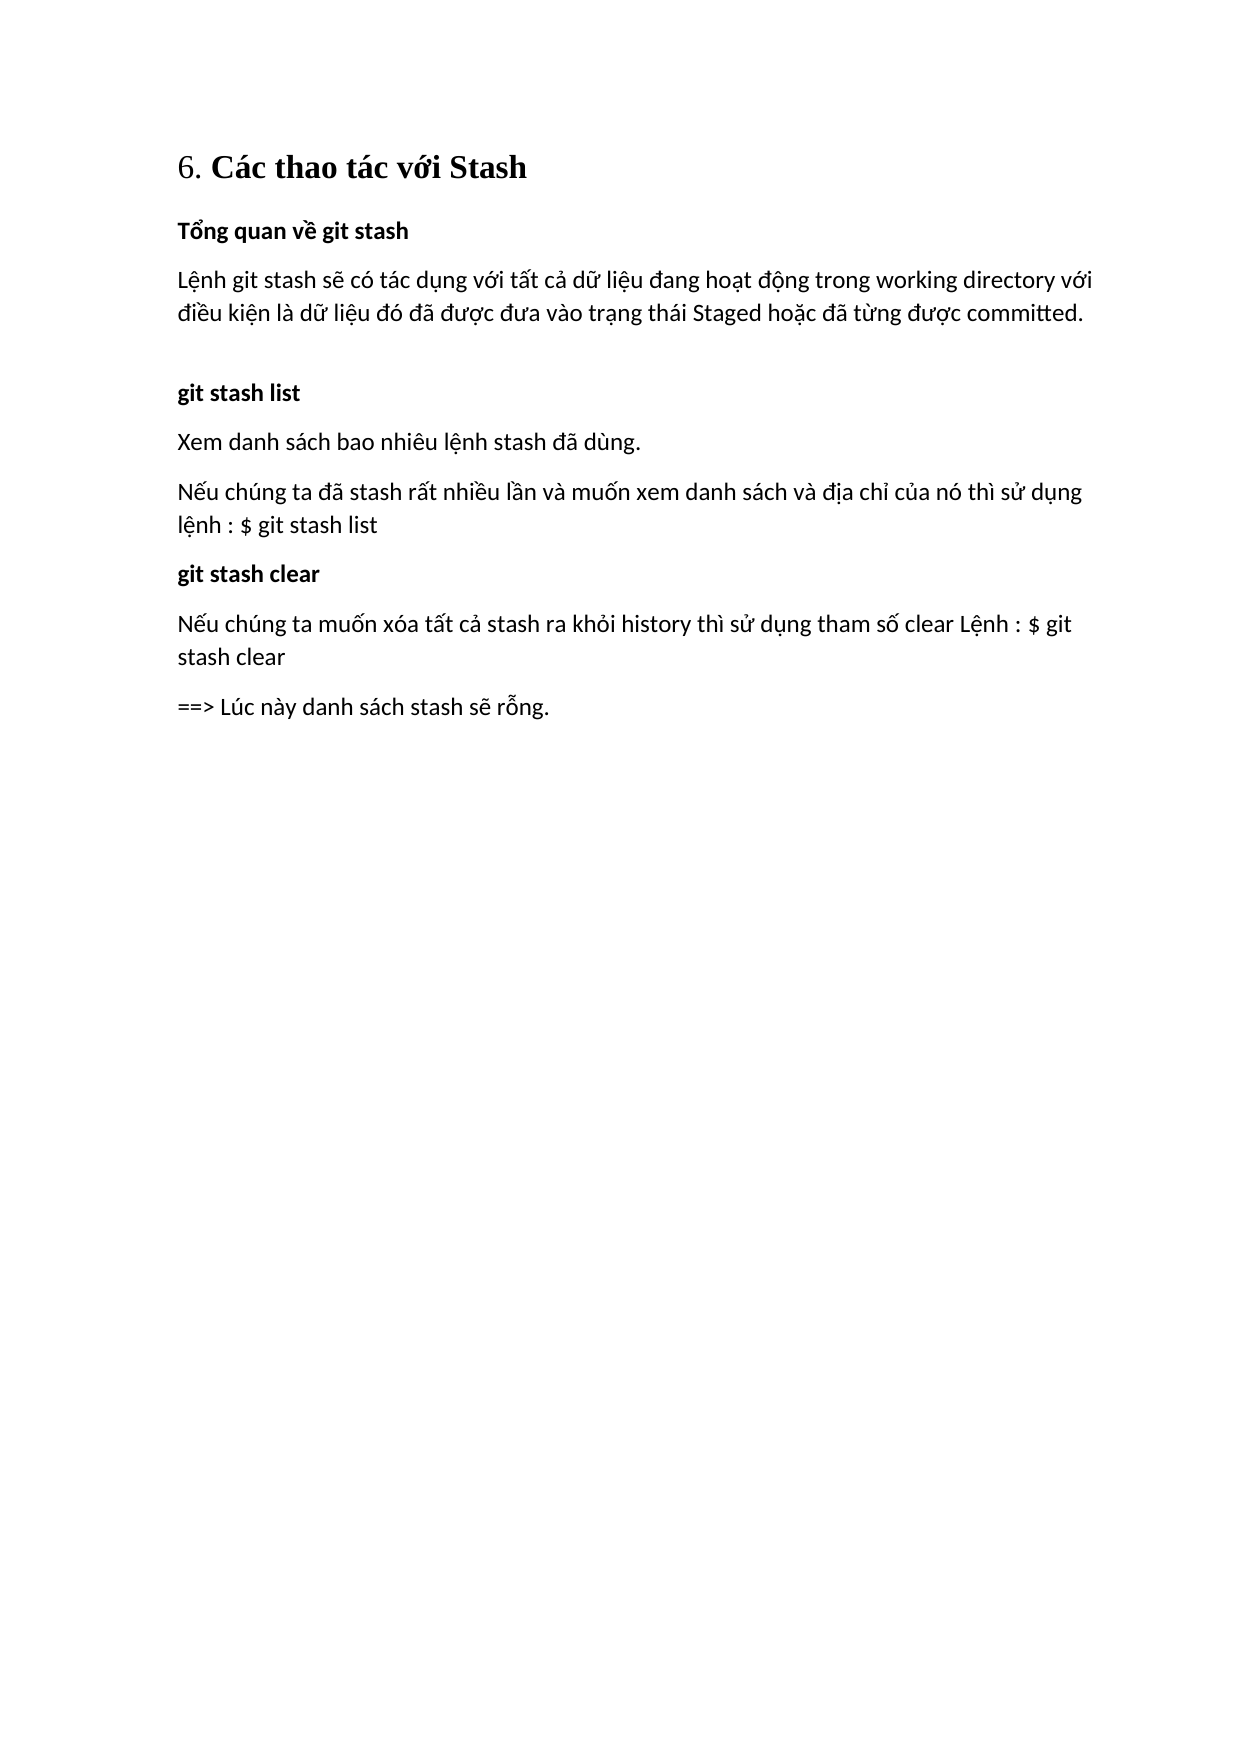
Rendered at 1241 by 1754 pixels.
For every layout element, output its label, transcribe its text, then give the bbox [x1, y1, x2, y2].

text Tổng quan về git stash [177, 215, 1122, 245]
text git stash list [177, 377, 1122, 407]
text ==> Lúc này danh sách stash sẽ rỗng. [177, 691, 1122, 721]
text Lệnh git stash sẽ có tác dụng với tất cả dữ liệu đang hoạt động trong working directory với điều kiện là dữ liệu đó đã được đưa vào trạng thái Staged hoặc đã từng được committed. [177, 264, 1122, 358]
text Xem danh sách bao nhiêu lệnh stash đã dùng. [177, 426, 1122, 457]
text git stash clear [177, 558, 1122, 589]
text Nếu chúng ta đã stash rất nhiều lần và muốn xem danh sách và địa chỉ của nó thì sử dụng lệnh : $ git stash list [177, 476, 1122, 539]
subtitle 6. Các thao tác với Stash [177, 147, 1122, 186]
text Nếu chúng ta muốn xóa tất cả stash ra khỏi history thì sử dụng tham số clear Lệnh : $ git stash clear [177, 608, 1122, 672]
